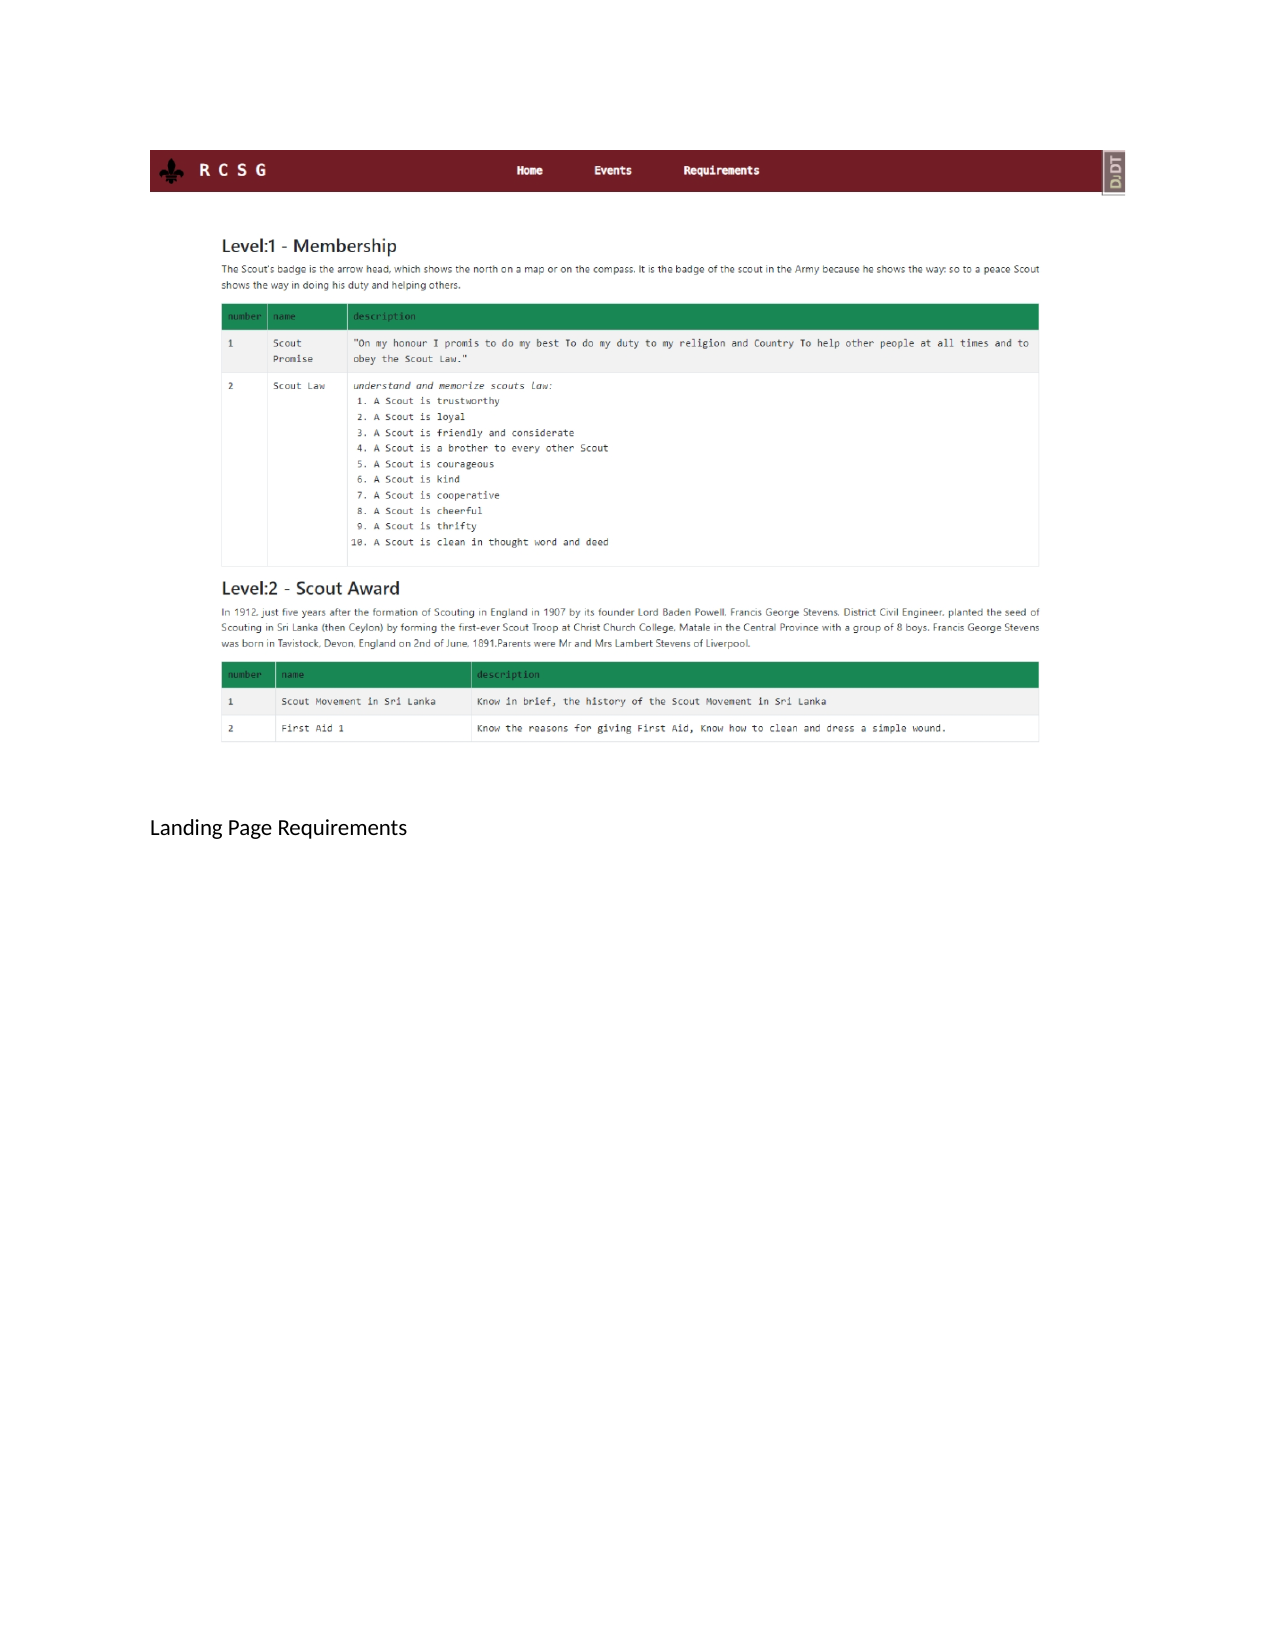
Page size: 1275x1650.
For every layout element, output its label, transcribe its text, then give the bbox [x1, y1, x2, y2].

text Landing Page Requirements [150, 813, 1125, 841]
picture [150, 150, 1125, 794]
